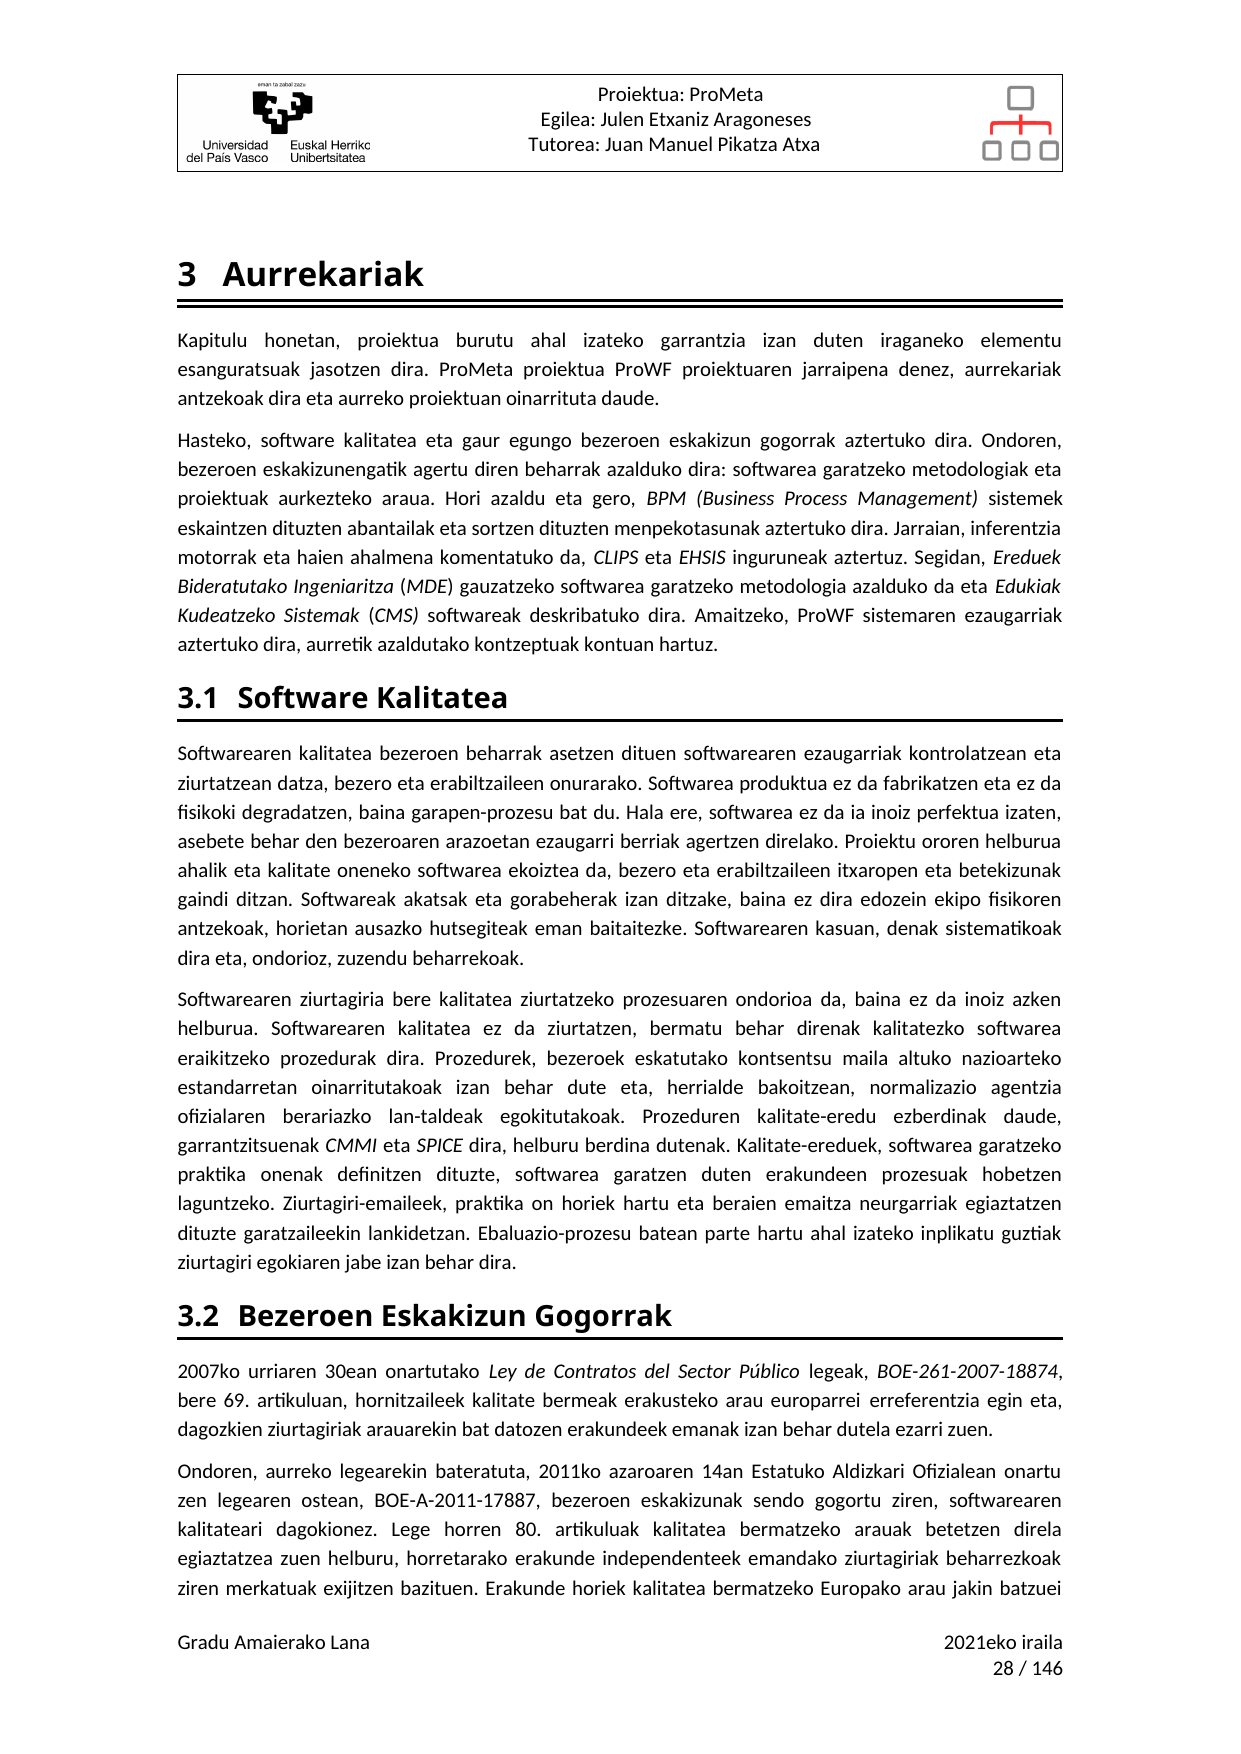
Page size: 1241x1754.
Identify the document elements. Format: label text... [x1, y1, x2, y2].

subtitle Bezeroen Eskakizun Gogorrak [177, 1295, 1063, 1337]
subtitle Software Kalitatea [177, 677, 1063, 719]
text 2007ko urriaren 30ean onartutako Ley de Contratos del Sector Público legeak, BOE-261-2007-18874, bere 69. artikuluan, hornitzaileek kalitate bermeak erakusteko arau europarrei erreferentzia egin eta, dagozkien ziurtagiriak arauarekin bat datozen erakundeek emanak izan behar dutela ezarri zuen. [177, 1358, 1063, 1442]
subtitle Aurrekariak [177, 251, 1063, 299]
picture [182, 81, 370, 162]
text Hasteko, software kalitatea eta gaur egungo bezeroen eskakizun gogorrak aztertuko dira. Ondoren, bezeroen eskakizunengatik agertu diren beharrak azalduko dira: softwarea garatzeko metodologiak eta proiektuak aurkezteko araua. Hori azaldu eta gero, BPM (Business Process Management) sistemek eskaintzen dituzten abantailak eta sortzen dituzten menpekotasunak aztertuko dira. Jarraian, inferentzia motorrak eta haien ahalmena komentatuko da, CLIPS eta EHSIS inguruneak aztertuz. Segidan, Ereduek Bideratutako Ingeniaritza (MDE) gauzatzeko softwarea garatzeko metodologia azalduko da eta Edukiak Kudeatzeko Sistemak (CMS) softwareak deskribatuko dira. Amaitzeko, ProWF sistemaren ezaugarriak aztertuko dira, aurretik azaldutako kontzeptuak kontuan hartuz. [177, 427, 1063, 657]
text Softwarearen ziurtagiria bere kalitatea ziurtatzeko prozesuaren ondorioa da, baina ez da inoiz azken helburua. Softwarearen kalitatea ez da ziurtatzen, bermatu behar direnak kalitatezko softwarea eraikitzeko prozedurak dira. Prozedurek, bezeroek eskatutako kontsentsu maila altuko nazioarteko estandarretan oinarritutakoak izan behar dute eta, herrialde bakoitzean, normalizazio agentzia ofizialaren berariazko lan-taldeak egokitutakoak. Prozeduren kalitate-eredu ezberdinak daude, garrantzitsuenak CMMI eta SPICE dira, helburu berdina dutenak. Kalitate-ereduek, softwarea garatzeko praktika onenak definitzen dituzte, softwarea garatzen duten erakundeen prozesuak hobetzen laguntzeko. Ziurtagiri-emaileek, praktika on horiek hartu eta beraien emaitza neurgarriak egiaztatzen dituzte garatzaileekin lankidetzan. Ebaluazio-prozesu batean parte hartu ahal izateko inplikatu guztiak ziurtagiri egokiaren jabe izan behar dira. [177, 986, 1063, 1274]
picture [978, 80, 1060, 162]
text Kapitulu honetan, proiektua burutu ahal izateko garrantzia izan duten iraganeko elementu esanguratsuak jasotzen dira. ProMeta proiektua ProWF proiektuaren jarraipena denez, aurrekariak antzekoak dira eta aurreko proiektuan oinarrituta daude. [177, 327, 1063, 411]
text Softwarearen kalitatea bezeroen beharrak asetzen dituen softwarearen ezaugarriak kontrolatzean eta ziurtatzean datza, bezero eta erabiltzaileen onurarako. Softwarea produktua ez da fabrikatzen eta ez da fisikoki degradatzen, baina garapen-prozesu bat du. Hala ere, softwarea ez da ia inoiz perfektua izaten, asebete behar den bezeroaren arazoetan ezaugarri berriak agertzen direlako. Proiektu ororen helburua ahalik eta kalitate oneneko softwarea ekoiztea da, bezero eta erabiltzaileen itxaropen eta betekizunak gaindi ditzan. Softwareak akatsak eta gorabeherak izan ditzake, baina ez dira edozein ekipo fisikoren antzekoak, horietan ausazko hutsegiteak eman baitaitezke. Softwarearen kasuan, denak sistematikoak dira eta, ondorioz, zuzendu beharrekoak. [177, 741, 1063, 970]
